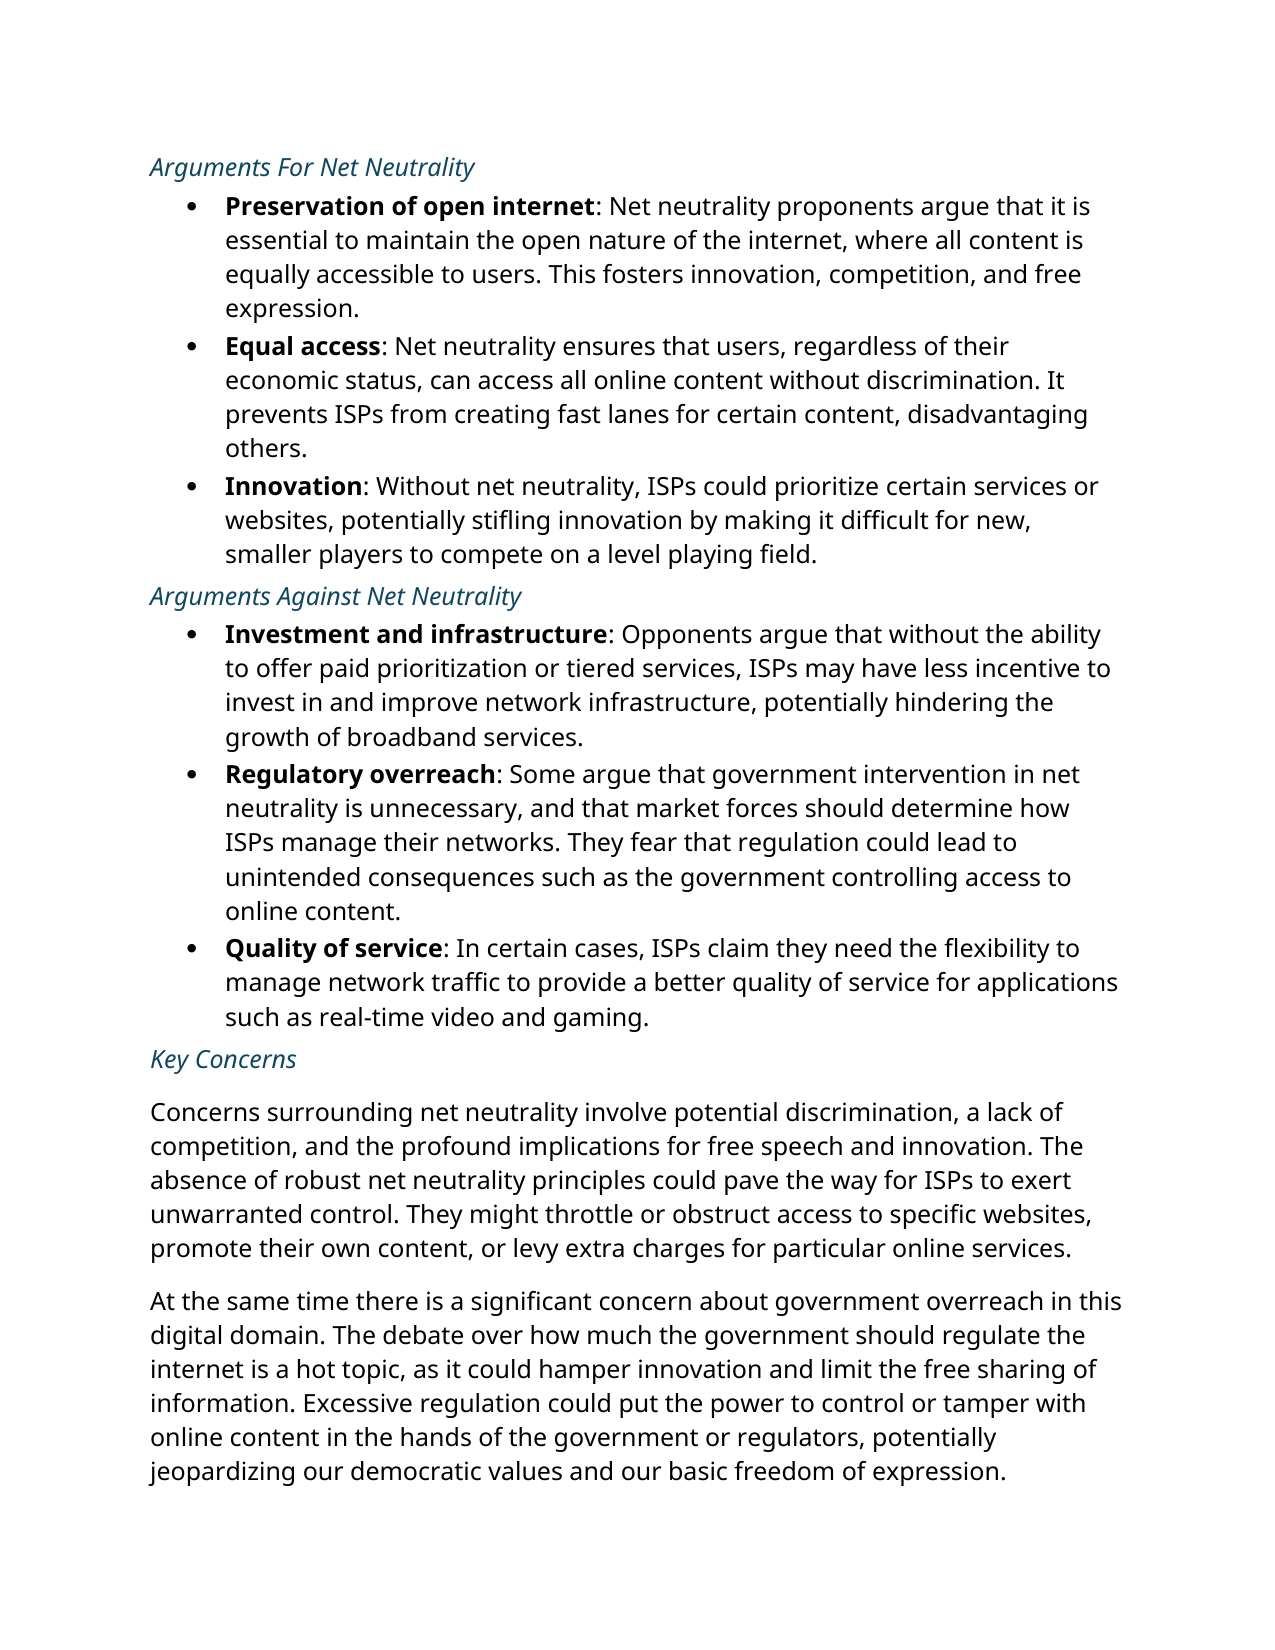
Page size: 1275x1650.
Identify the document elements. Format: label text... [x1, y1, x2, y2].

list Regulatory overreach: Some argue that government intervention in net neutrality is unnecessary, and that market forces should determine how ISPs manage their networks. They fear that regulation could lead to unintended consequences such as the government controlling access to online content. [187, 757, 1125, 927]
subtitle Key Concerns [150, 1042, 1125, 1076]
list Innovation: Without net neutrality, ISPs could prioritize certain services or websites, potentially stifling innovation by making it difficult for new, smaller players to compete on a level playing field. [187, 468, 1125, 570]
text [150, 1283, 1125, 1488]
list Investment and infrastructure: Opponents argue that without the ability to offer paid prioritization or tiered services, ISPs may have less incentive to invest in and improve network infrastructure, potentially hindering the growth of broadband services. [187, 617, 1125, 753]
subtitle Arguments Against Net Neutrality [150, 579, 1125, 613]
subtitle Arguments For Net Neutrality [150, 150, 1125, 184]
text Concerns surrounding net neutrality involve potential discrimination, a lack of competition, and the profound implications for free speech and innovation. The absence of robust net neutrality principles could pave the way for ISPs to exert unwarranted control. They might throttle or obstruct access to specific websites, promote their own content, or levy extra charges for particular online services. [150, 1094, 1125, 1265]
list Preservation of open internet: Net neutrality proponents argue that it is essential to maintain the open nature of the internet, where all content is equally accessible to users. This fosters innovation, competition, and free expression. [187, 188, 1125, 324]
list Equal access: Net neutrality ensures that users, regardless of their economic status, can access all online content without discrimination. It prevents ISPs from creating fast lanes for certain content, disadvantaging others. [187, 328, 1125, 464]
list Quality of service: In certain cases, ISPs claim they need the flexibility to manage network traffic to provide a better quality of service for applications such as real-time video and gaming. [187, 931, 1125, 1033]
